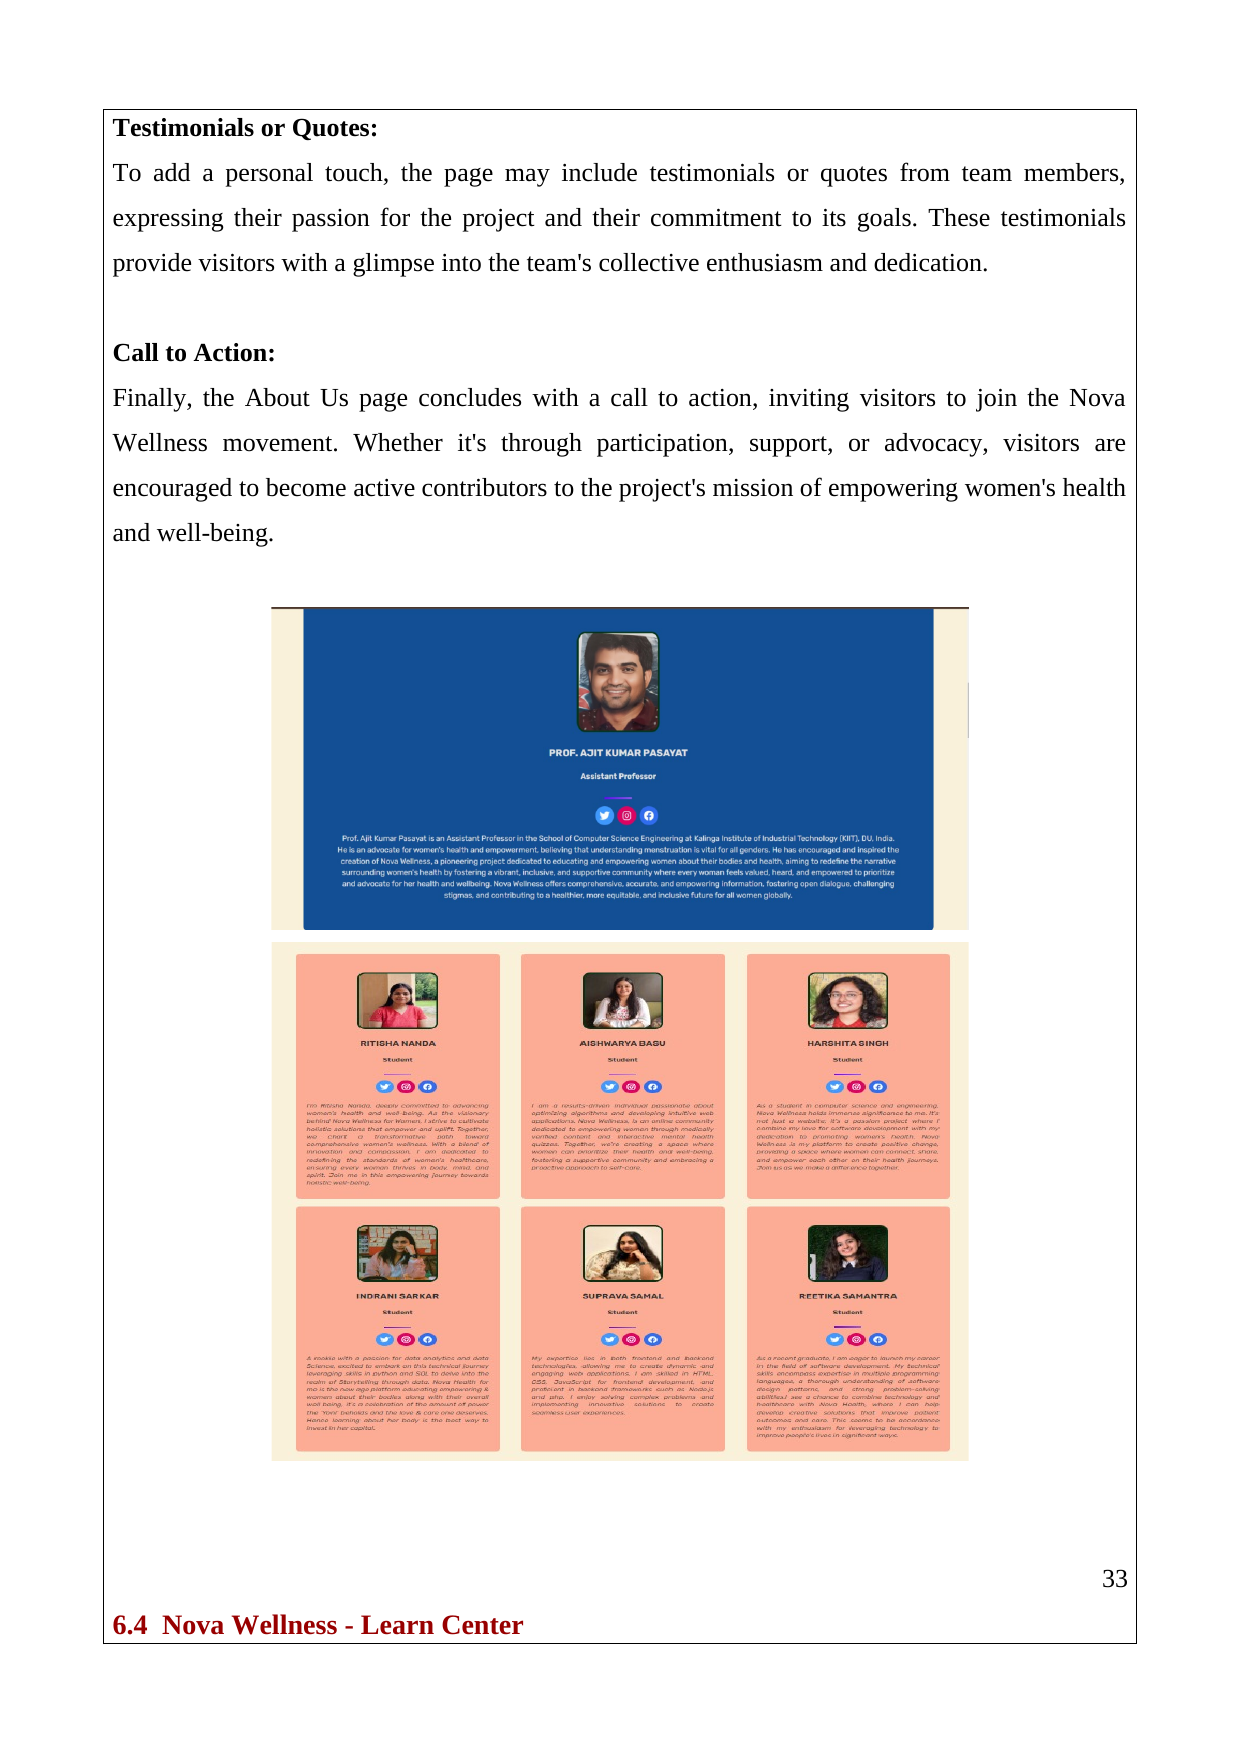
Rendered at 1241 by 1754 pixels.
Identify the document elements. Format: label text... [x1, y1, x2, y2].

text Finally, the About Us page concludes with a call to action, inviting visitors to join the Nova Wellness movement. Whether it's through participation, support, or advocacy, visitors are encouraged to become active contributors to the project's mission of empowering women's health and well-being. [112, 382, 1128, 547]
picture [271, 942, 969, 1461]
picture [271, 607, 969, 930]
text 6.4 Nova Wellness - Learn Center [112, 1608, 1128, 1641]
text Testimonials or Quotes: [112, 112, 1128, 142]
text Call to Action: [112, 337, 1128, 367]
text To add a personal touch, the page may include testimonials or quotes from team members, expressing their passion for the project and their commitment to its goals. These testimonials provide visitors with a glimpse into the team's collective enthusiasm and dedication. [112, 157, 1128, 277]
text 33 [112, 1563, 1128, 1593]
